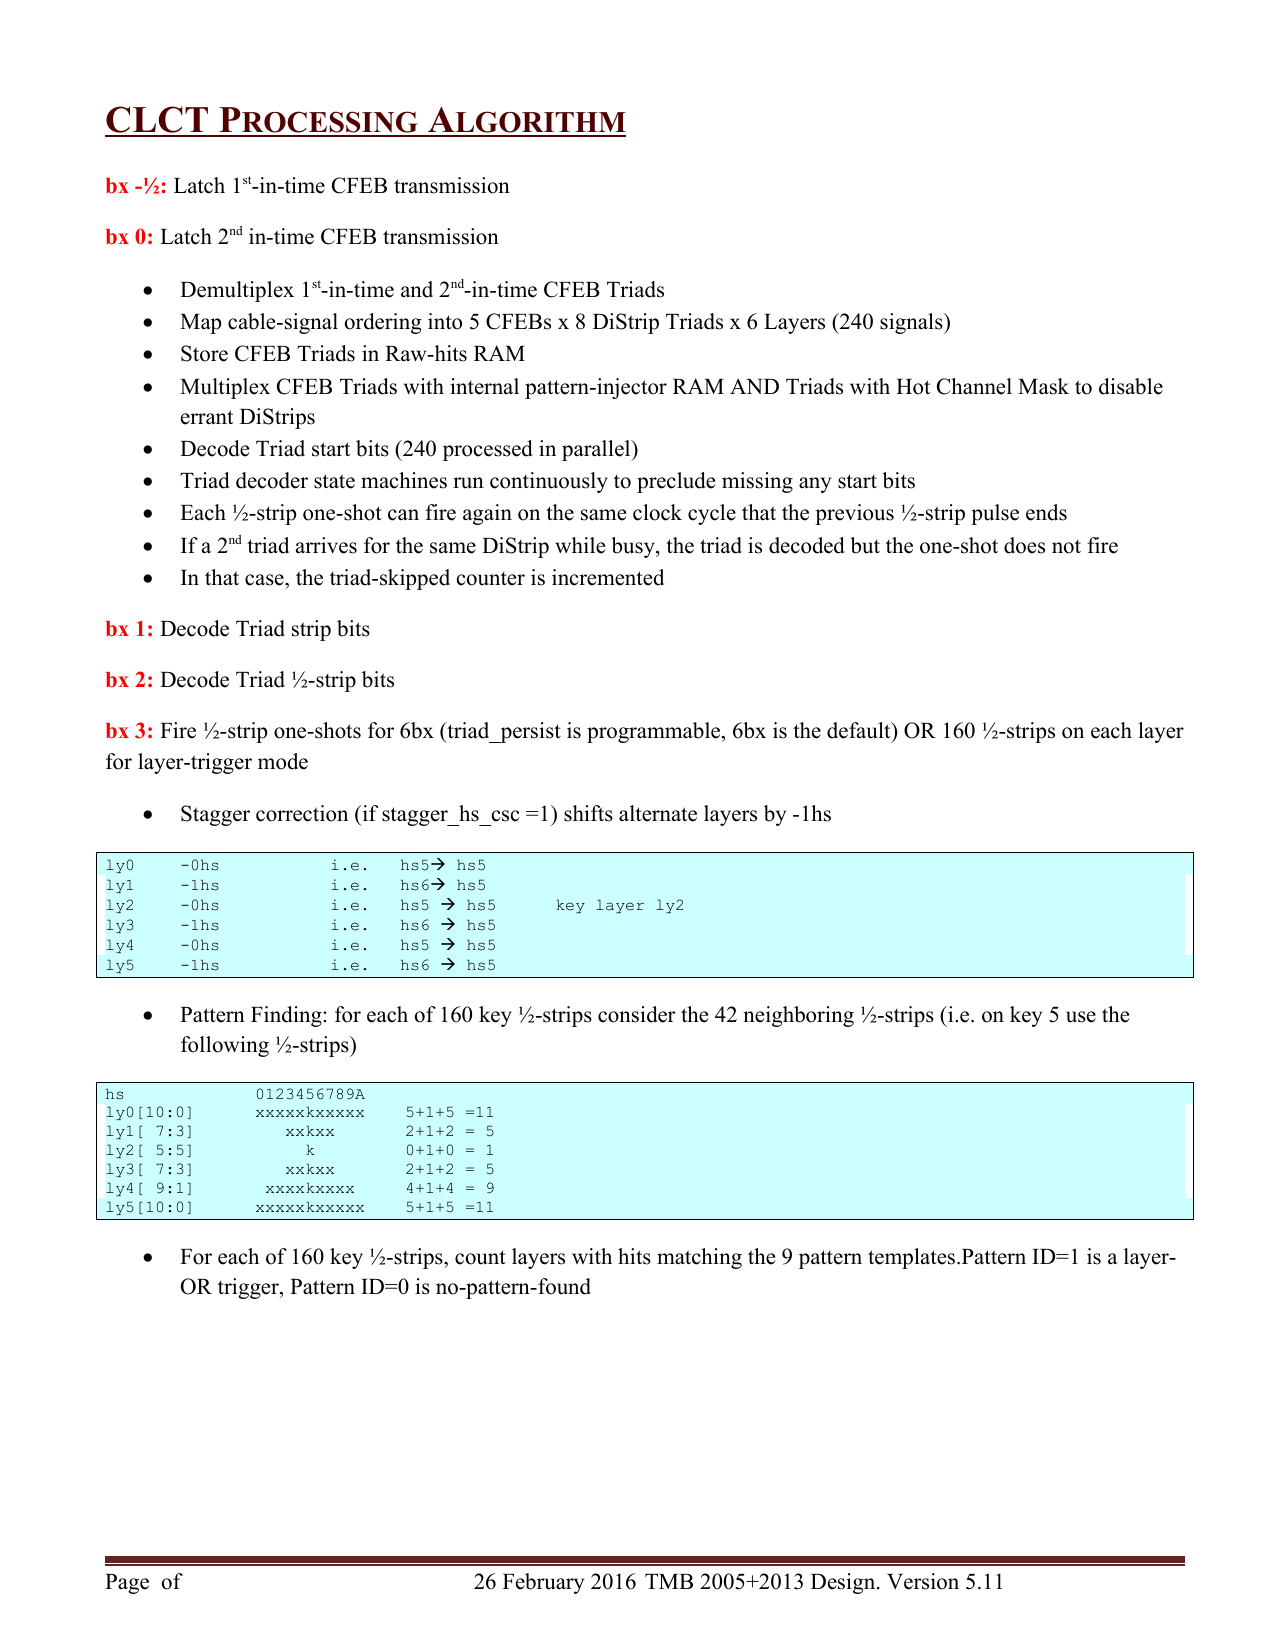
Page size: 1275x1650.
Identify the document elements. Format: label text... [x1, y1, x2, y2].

list Pattern Finding: for each of 160 key ½-strips consider the 42 neighboring ½-strips (i.e. on key 5 use the following ½-strips) [142, 999, 1185, 1057]
text ly2 -0hs i.e. hs5 hs5 key layer ly2 [105, 895, 1185, 915]
text ly1[ 7:3] xxkxx 2+1+2 = 5 [105, 1123, 1185, 1142]
list If a 2nd triad arrives for the same DiStrip while busy, the triad is decoded but the one-shot does not fire [142, 530, 1185, 558]
text ly0 -0hs i.e. hs5 hs5 [97, 853, 1193, 875]
text hs 0123456789A [97, 1083, 1193, 1104]
list Triad decoder state machines run continuously to preclude missing any start bits [142, 466, 1185, 494]
list Decode Triad start bits (240 processed in parallel) [142, 433, 1185, 461]
list In that case, the triad-skipped counter is incremented [142, 562, 1185, 591]
list Map cable-signal ordering into 5 CFEBs x 8 DiStrip Triads x 6 Layers (240 signals) [142, 306, 1185, 334]
list Demultiplex 1st-in-time and 2nd-in-time CFEB Triads [142, 274, 1185, 302]
text ly1 -1hs i.e. hs6 hs5 [105, 875, 1185, 895]
text bx 1: Decode Triad strip bits [105, 616, 1185, 642]
text ly4 -0hs i.e. hs5 hs5 [105, 935, 1185, 952]
text ly5 -1hs i.e. hs6 hs5 [97, 952, 1193, 977]
list Multiplex CFEB Triads with internal pattern-injector RAM AND Triads with Hot Channel Mask to disable errant DiStrips [142, 371, 1185, 429]
text bx 3: Fire ½-strip one-shots for 6bx (triad_persist is programmable, 6bx is the default) OR 160 ½-strips on each layer for layer-trigger mode [105, 718, 1185, 774]
text bx 2: Decode Triad ½-strip bits [105, 667, 1185, 693]
list Store CFEB Triads in Raw-hits RAM [142, 339, 1185, 367]
text ly4[ 9:1] xxxxkxxxx 4+1+4 = 9 [105, 1179, 1185, 1195]
text bx 0: Latch 2nd in-time CFEB transmission [105, 223, 1185, 249]
text ly3 -1hs i.e. hs6 hs5 [105, 915, 1185, 935]
text ly2[ 5:5] k 0+1+0 = 1 [105, 1142, 1185, 1161]
list For each of 160 key ½-strips, count layers with hits matching the 9 pattern templates.Pattern ID=1 is a layer-OR trigger, Pattern ID=0 is no-pattern-found [142, 1241, 1185, 1299]
text bx -½: Latch 1st-in-time CFEB transmission [105, 172, 1185, 198]
text ly3[ 7:3] xxkxx 2+1+2 = 5 [105, 1161, 1185, 1179]
subtitle CLCT Processing Algorithm [105, 97, 1185, 141]
list Stagger correction (if stagger_hs_csc =1) shifts alternate layers by -1hs [142, 799, 1185, 827]
text ly5[10:0] xxxxxkxxxxx 5+1+5 =11 [97, 1195, 1193, 1219]
text ly0[10:0] xxxxxkxxxxx 5+1+5 =11 [105, 1104, 1185, 1123]
list Each ½-strip one-shot can fire again on the same clock cycle that the previous ½-strip pulse ends [142, 498, 1185, 526]
